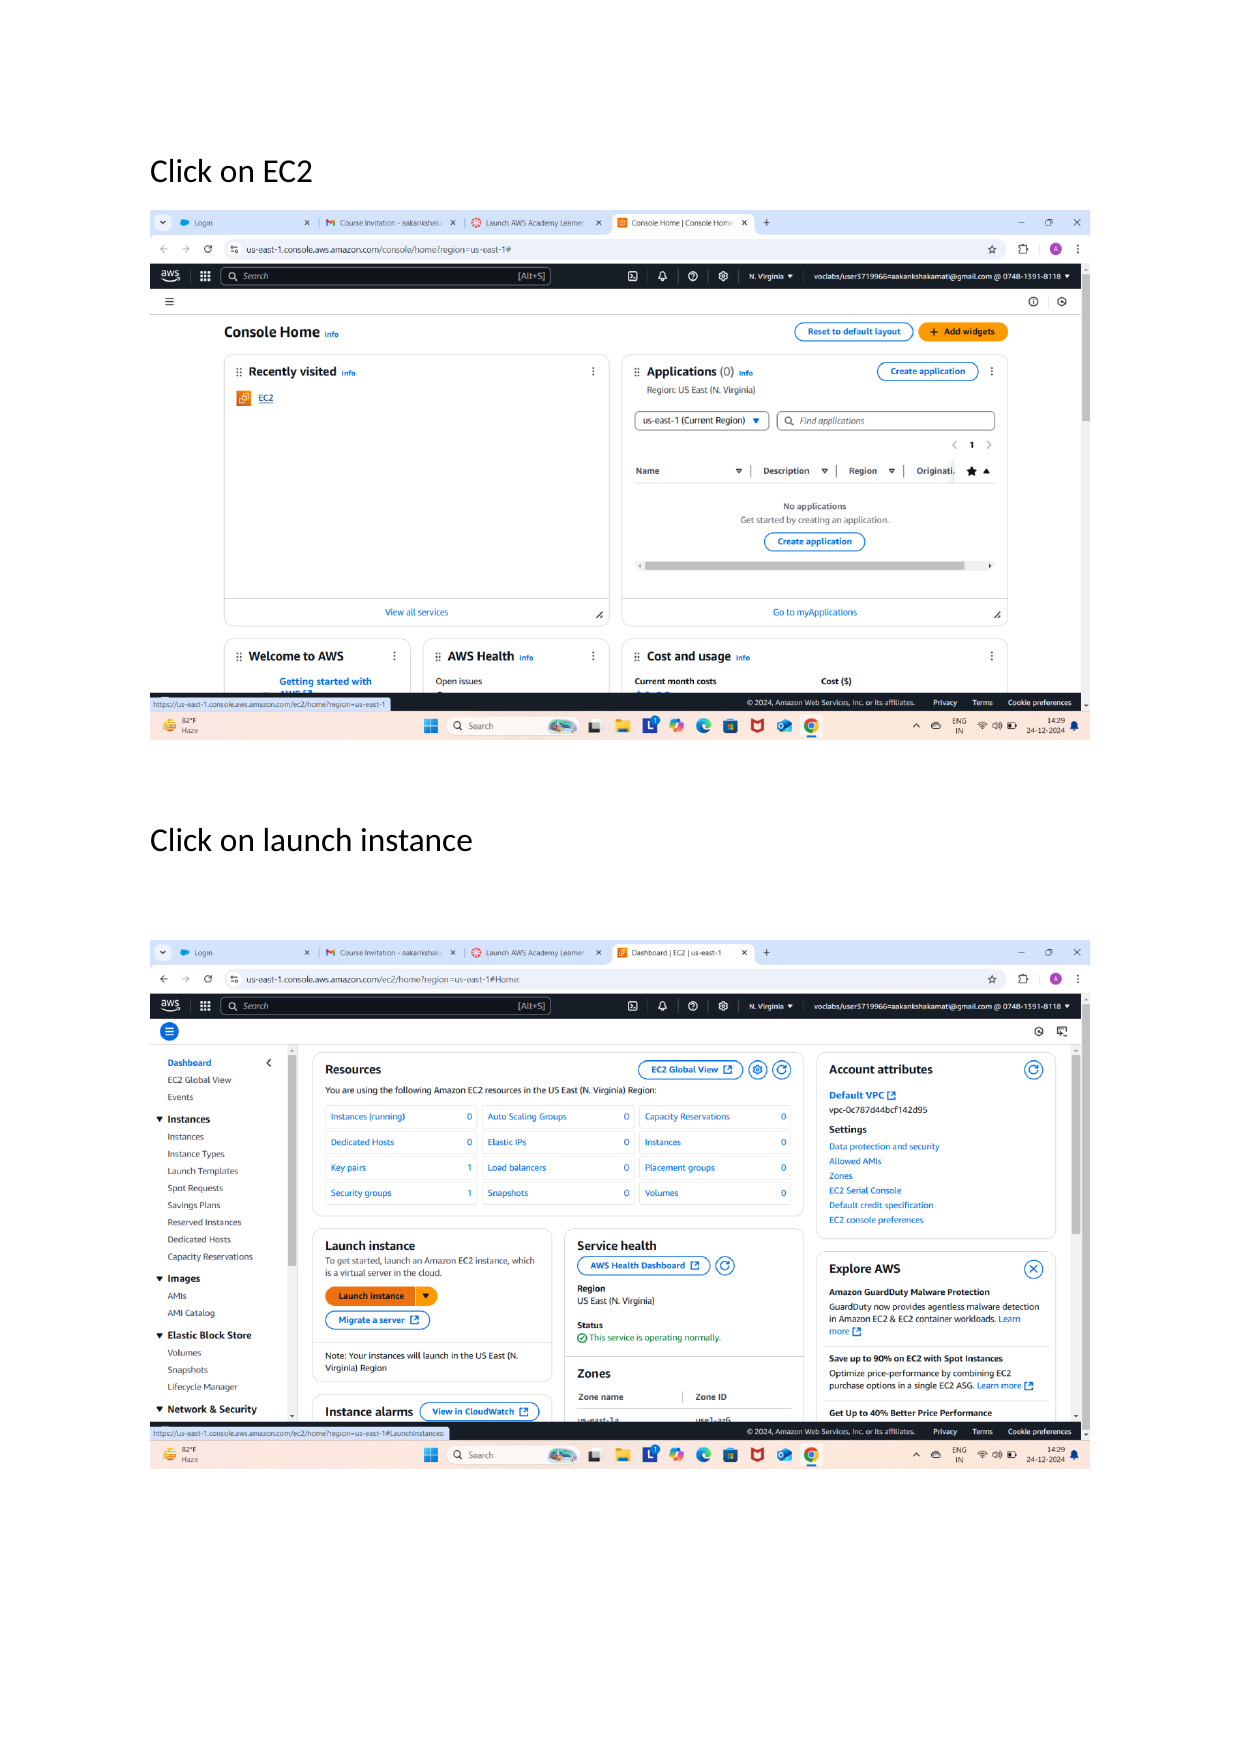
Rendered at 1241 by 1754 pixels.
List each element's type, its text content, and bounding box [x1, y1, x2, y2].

text Click on EC2 [150, 150, 1090, 191]
picture [150, 210, 1091, 740]
picture [150, 940, 1091, 1469]
text Click on launch instance [150, 819, 1090, 860]
